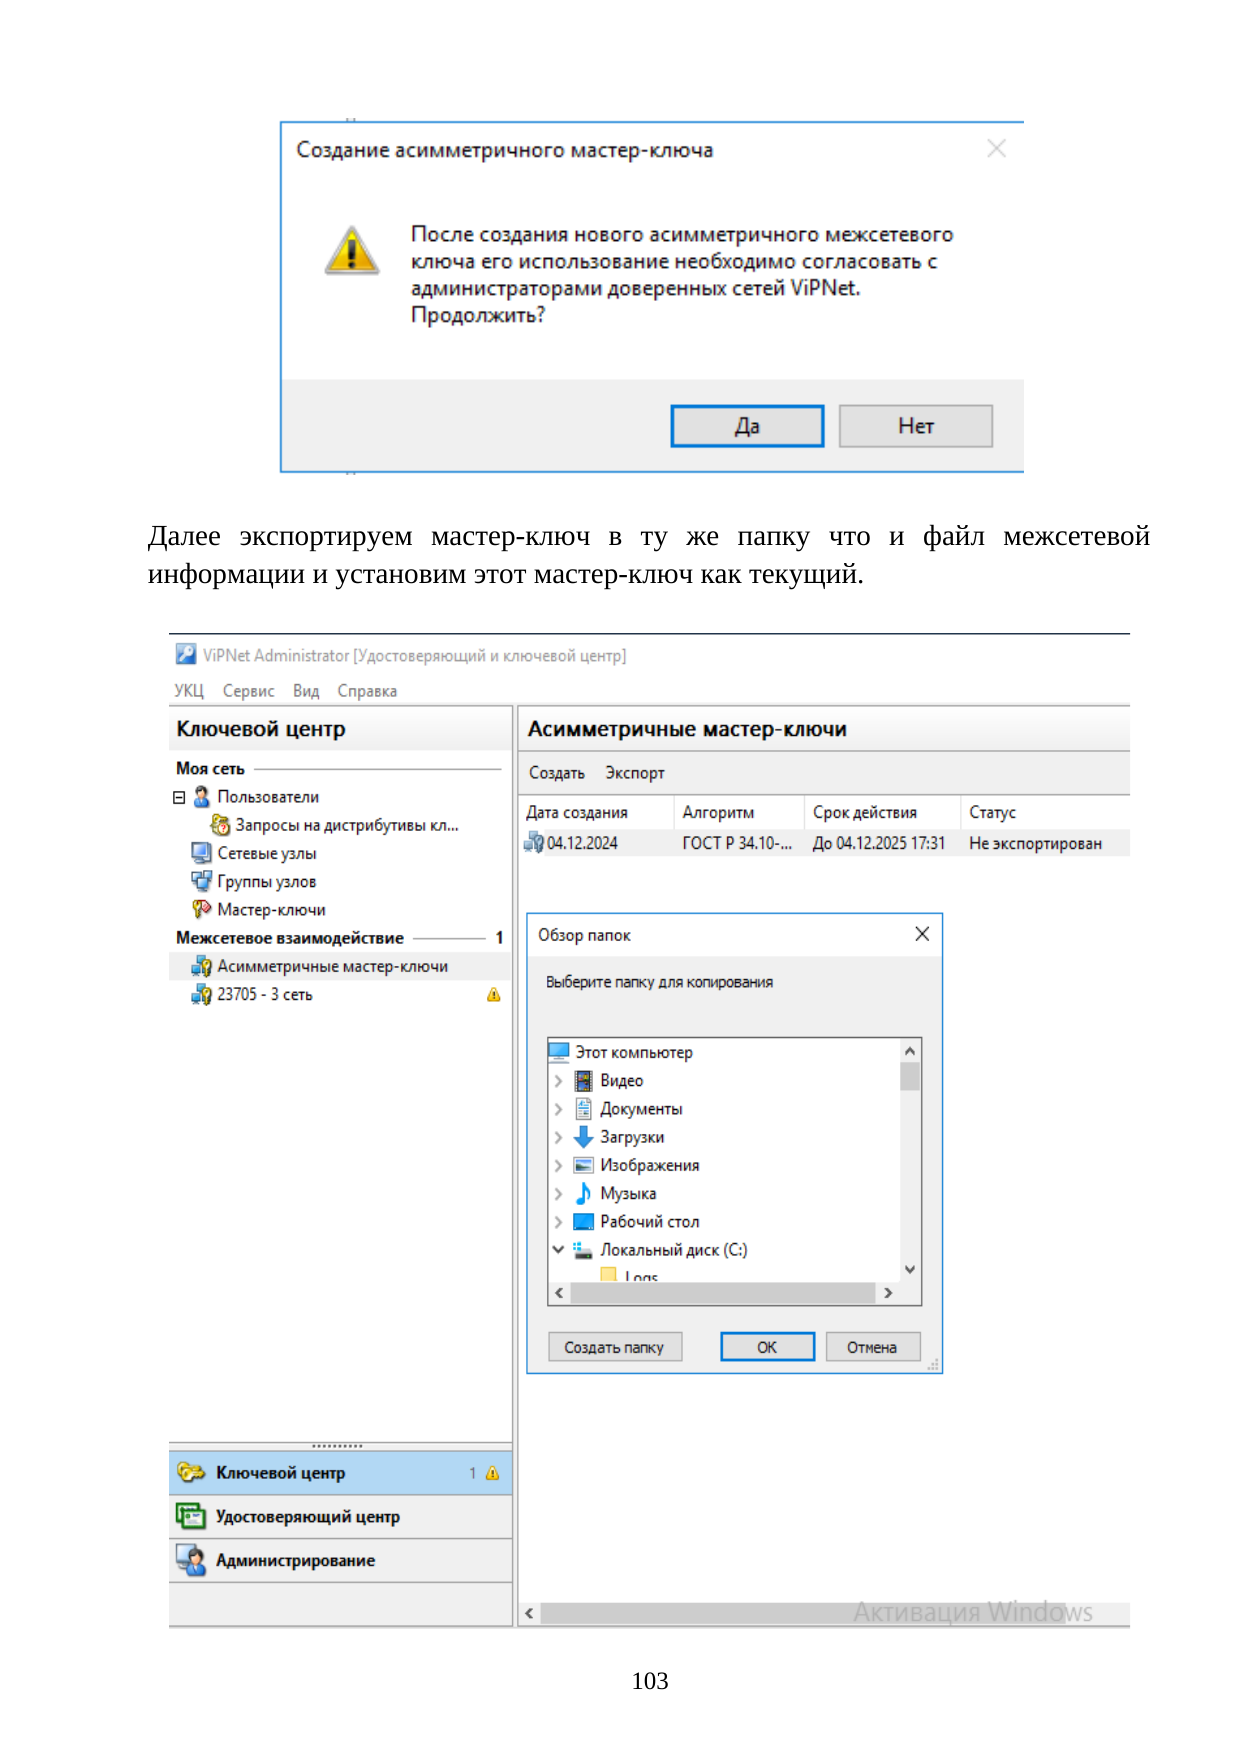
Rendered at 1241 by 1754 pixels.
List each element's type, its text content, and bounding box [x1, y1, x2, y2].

picture [169, 633, 1131, 1629]
picture [275, 118, 1024, 475]
text Далее экспортируем мастер-ключ в ту же папку что и файл межсетевой информации и установим этот мастер-ключ как текущий. [148, 518, 1152, 590]
